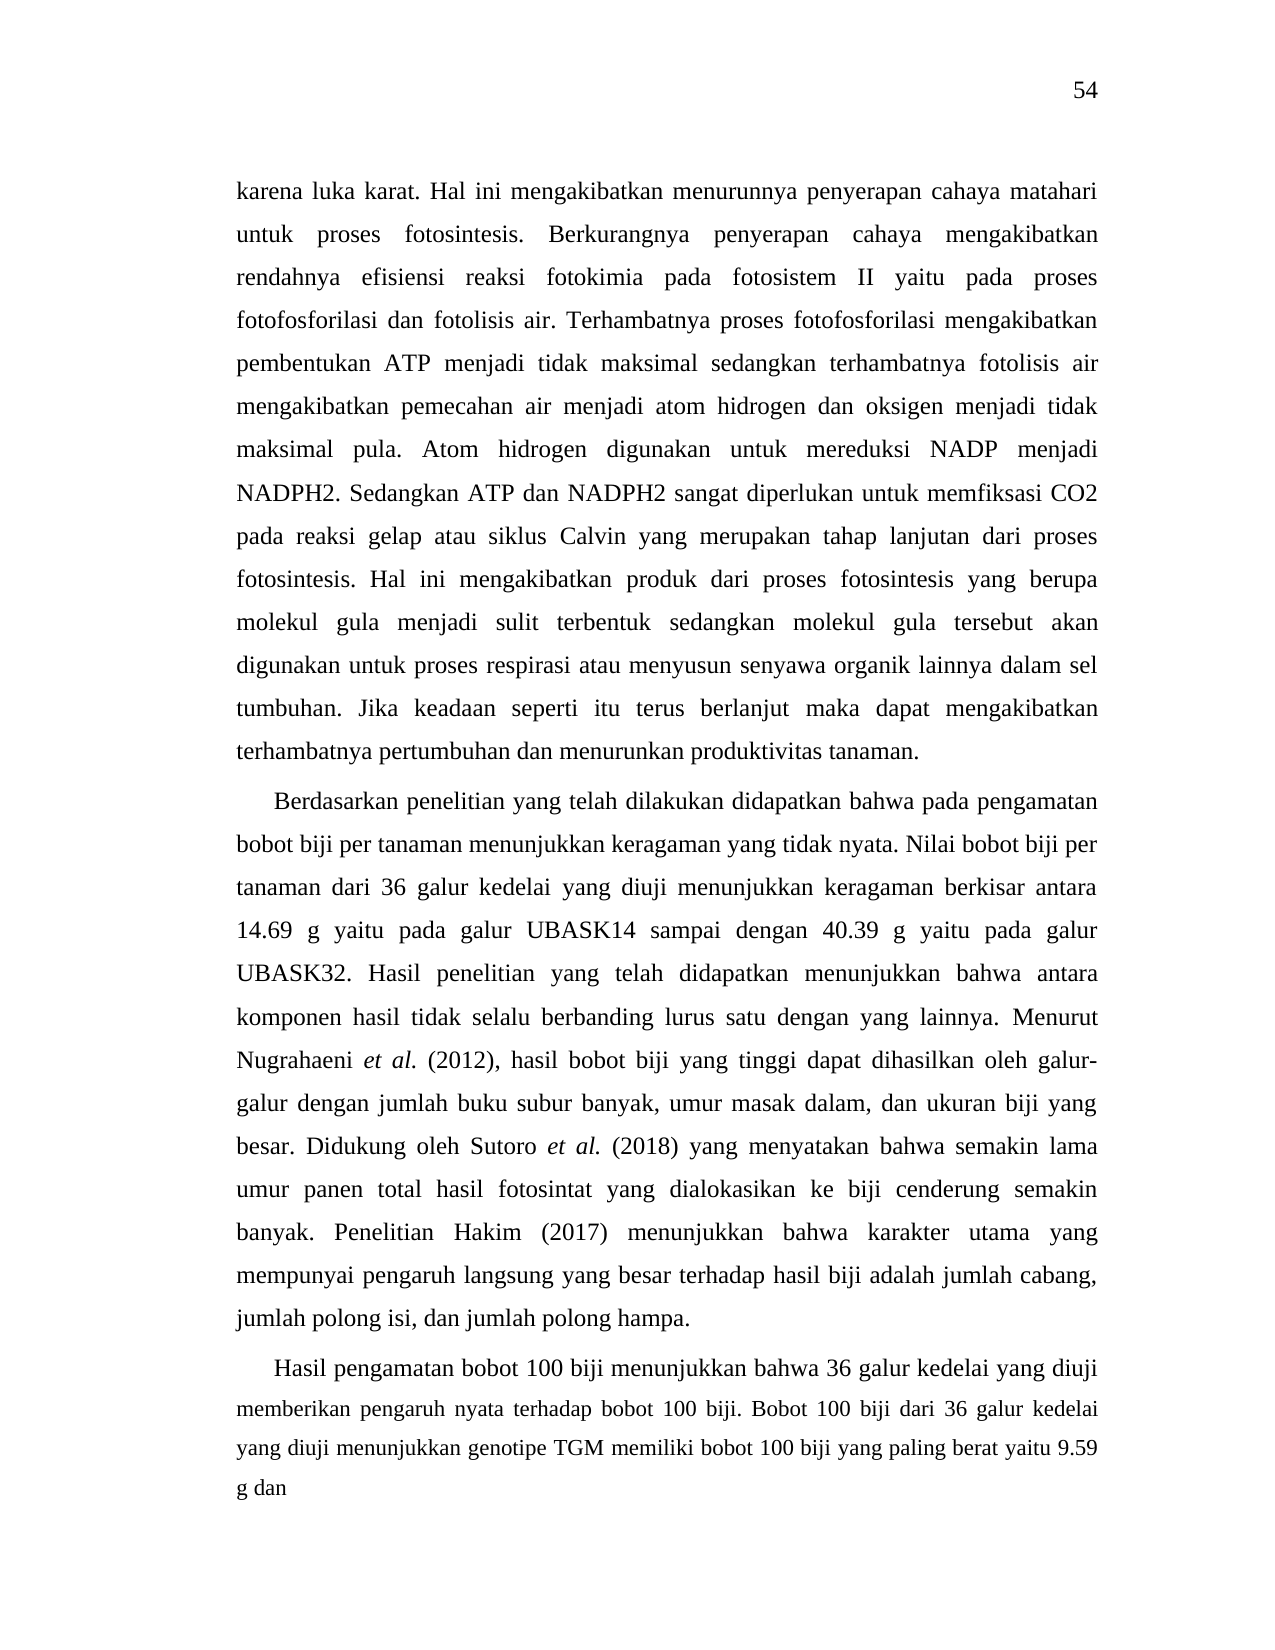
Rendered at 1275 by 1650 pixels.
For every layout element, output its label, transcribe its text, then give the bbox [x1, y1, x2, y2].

text Hasil pengamatan bobot 100 biji menunjukkan bahwa 36 galur kedelai yang diuji memberikan pengaruh nyata terhadap bobot 100 biji. Bobot 100 biji dari 36 galur kedelai yang diuji menunjukkan genotipe TGM memiliki bobot 100 biji yang paling berat yaitu 9.59 g dan [236, 1353, 1098, 1500]
text karena luka karat. Hal ini mengakibatkan menurunnya penyerapan cahaya matahari untuk proses fotosintesis. Berkurangnya penyerapan cahaya mengakibatkan rendahnya efisiensi reaksi fotokimia pada fotosistem II yaitu pada proses fotofosforilasi dan fotolisis air. Terhambatnya proses fotofosforilasi mengakibatkan pembentukan ATP menjadi tidak maksimal sedangkan terhambatnya fotolisis air mengakibatkan pemecahan air menjadi atom hidrogen dan oksigen menjadi tidak maksimal pula. Atom hidrogen digunakan untuk mereduksi NADP menjadi NADPH2. Sedangkan ATP dan NADPH2 sangat diperlukan untuk memfiksasi CO2 pada reaksi gelap atau siklus Calvin yang merupakan tahap lanjutan dari proses fotosintesis. Hal ini mengakibatkan produk dari proses fotosintesis yang berupa molekul gula menjadi sulit terbentuk sedangkan molekul gula tersebut akan digunakan untuk proses respirasi atau menyusun senyawa organik lainnya dalam sel tumbuhan. Jika keadaan seperti itu terus berlanjut maka dapat mengakibatkan terhambatnya pertumbuhan dan menurunkan produktivitas tanaman. [236, 176, 1098, 765]
text 14.69 g yaitu pada galur UBASK14 sampai dengan 40.39 g yaitu pada galur UBASK32. Hasil penelitian yang telah didapatkan menunjukkan bahwa antara komponen hasil tidak selalu berbanding lurus satu dengan yang lainnya. Menurut Nugrahaeni et al. (2012), hasil bobot biji yang tinggi dapat dihasilkan oleh galur-galur dengan jumlah buku subur banyak, umur masak dalam, dan ukuran biji yang besar. Didukung oleh Sutoro et al. (2018) yang menyatakan bahwa semakin lama umur panen total hasil fotosintat yang dialokasikan ke biji cenderung semakin banyak. Penelitian Hakim (2017) menunjukkan bahwa karakter utama yang mempunyai pengaruh langsung yang besar terhadap hasil biji adalah jumlah cabang, jumlah polong isi, dan jumlah polong hampa. [236, 915, 1098, 1332]
text Berdasarkan penelitian yang telah dilakukan didapatkan bahwa pada pengamatan bobot biji per tanaman menunjukkan keragaman yang tidak nyata. Nilai bobot biji per tanaman dari 36 galur kedelai yang diuji menunjukkan keragaman berkisar antara [236, 786, 1098, 901]
